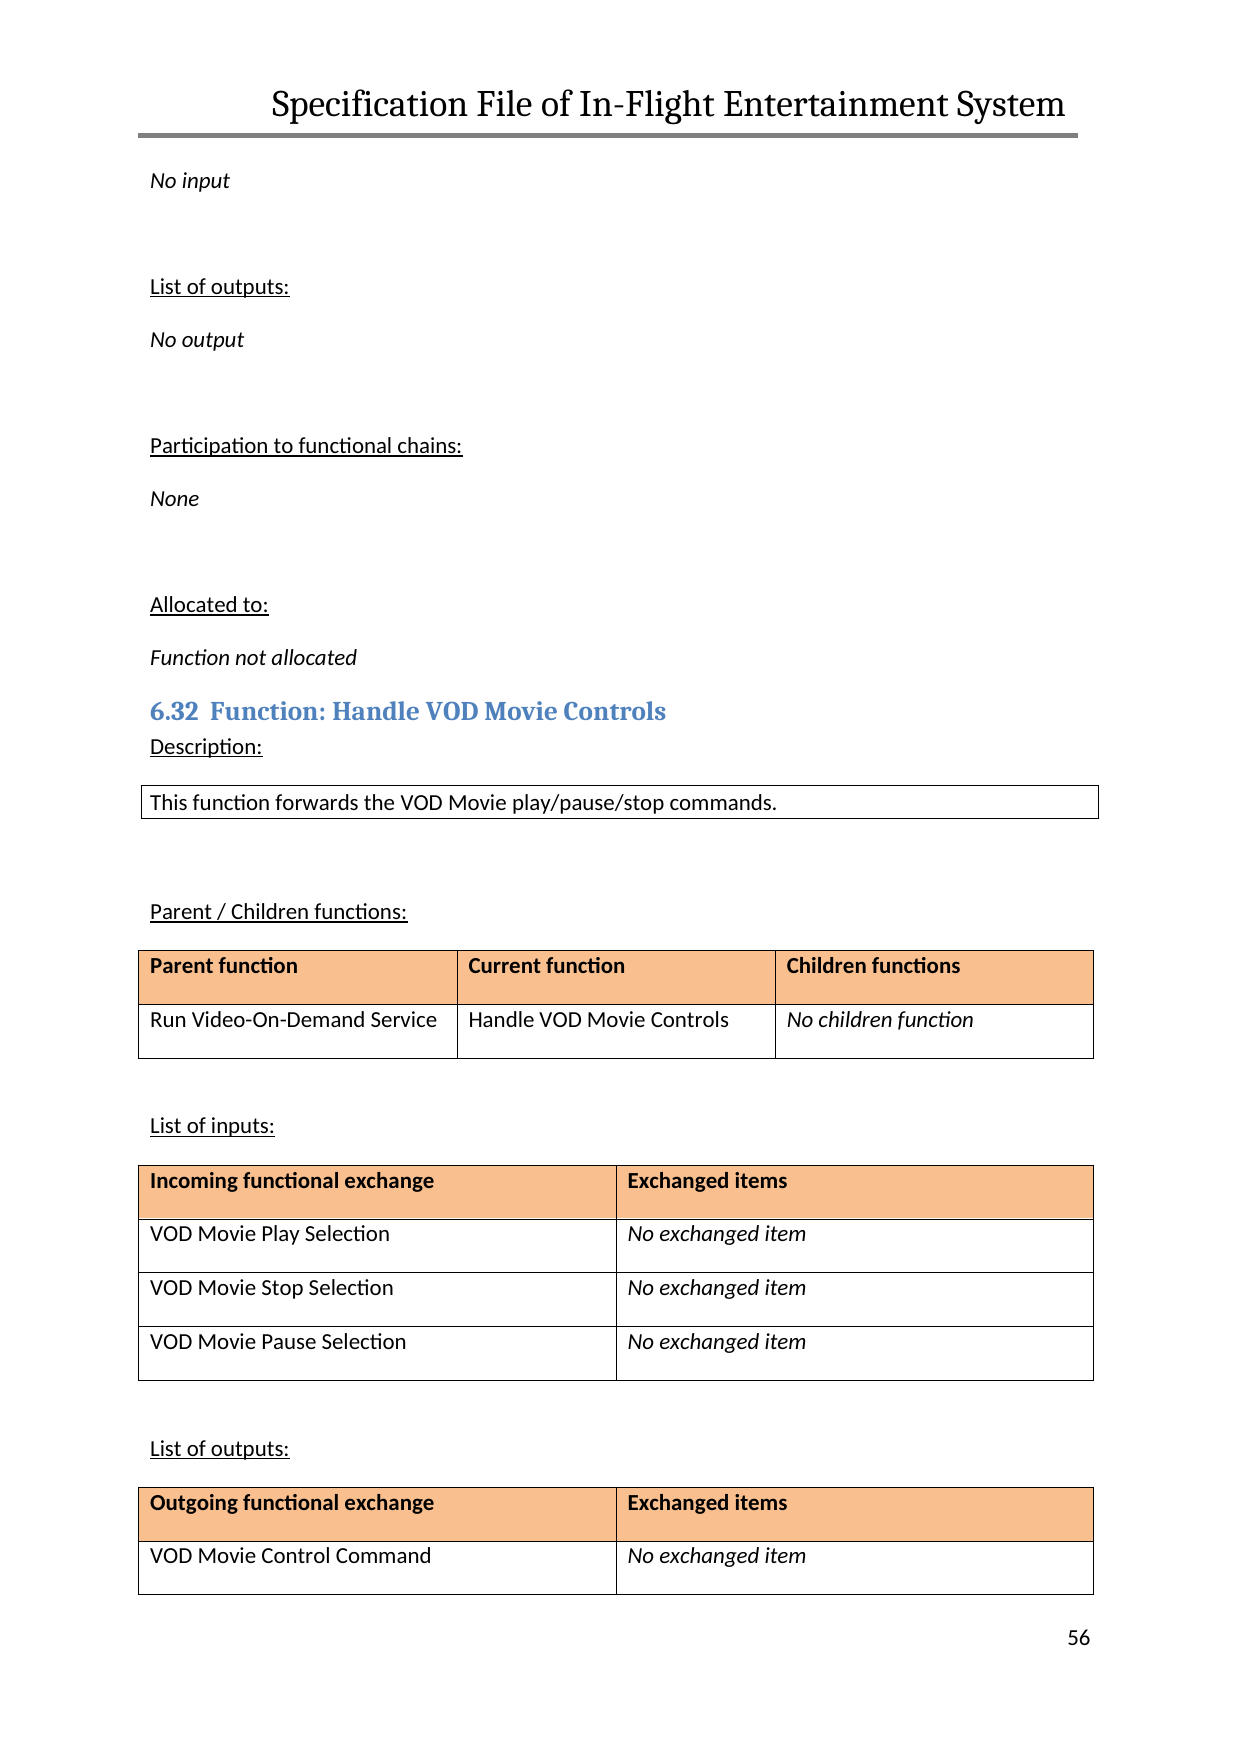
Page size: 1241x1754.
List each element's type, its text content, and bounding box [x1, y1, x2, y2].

table_cell Handle VOD Movie Controls [458, 1005, 775, 1058]
text Parent / Children functions: [150, 897, 1090, 925]
table_header VOD Movie Stop Selection [139, 1273, 616, 1326]
table_header Parent function [139, 951, 457, 1004]
table_header No exchanged item [617, 1327, 1093, 1380]
table_header No exchanged item [617, 1542, 1093, 1594]
table_header Outgoing functional exchange [139, 1488, 616, 1541]
text Allocated to: [150, 590, 1090, 618]
text List of inputs: [150, 1112, 1090, 1140]
text List of outputs: [150, 272, 1090, 300]
table_header Current function [458, 951, 775, 1004]
text This function forwards the VOD Movie play/pause/stop commands. [142, 786, 1098, 818]
table_header Exchanged items [617, 1166, 1093, 1218]
text No output [150, 325, 1090, 353]
table_header VOD Movie Control Command [139, 1542, 616, 1594]
text None [150, 484, 1090, 512]
table_header No exchanged item [617, 1220, 1093, 1272]
table_header VOD Movie Play Selection [139, 1220, 616, 1272]
subtitle Function: Handle VOD Movie Controls [150, 696, 1090, 727]
text Description: [150, 732, 1090, 760]
text Participation to functional chains: [150, 431, 1090, 459]
table_header Exchanged items [617, 1488, 1093, 1541]
text No input [150, 166, 1090, 194]
table_header No exchanged item [617, 1273, 1093, 1326]
table_cell Run Video-On-Demand Service [139, 1005, 457, 1058]
table_cell No children function [776, 1005, 1093, 1058]
table_header Children functions [776, 951, 1093, 1004]
table_header Incoming functional exchange [139, 1166, 616, 1218]
text Function not allocated [150, 643, 1090, 671]
table_header VOD Movie Pause Selection [139, 1327, 616, 1380]
text List of outputs: [150, 1434, 1090, 1462]
